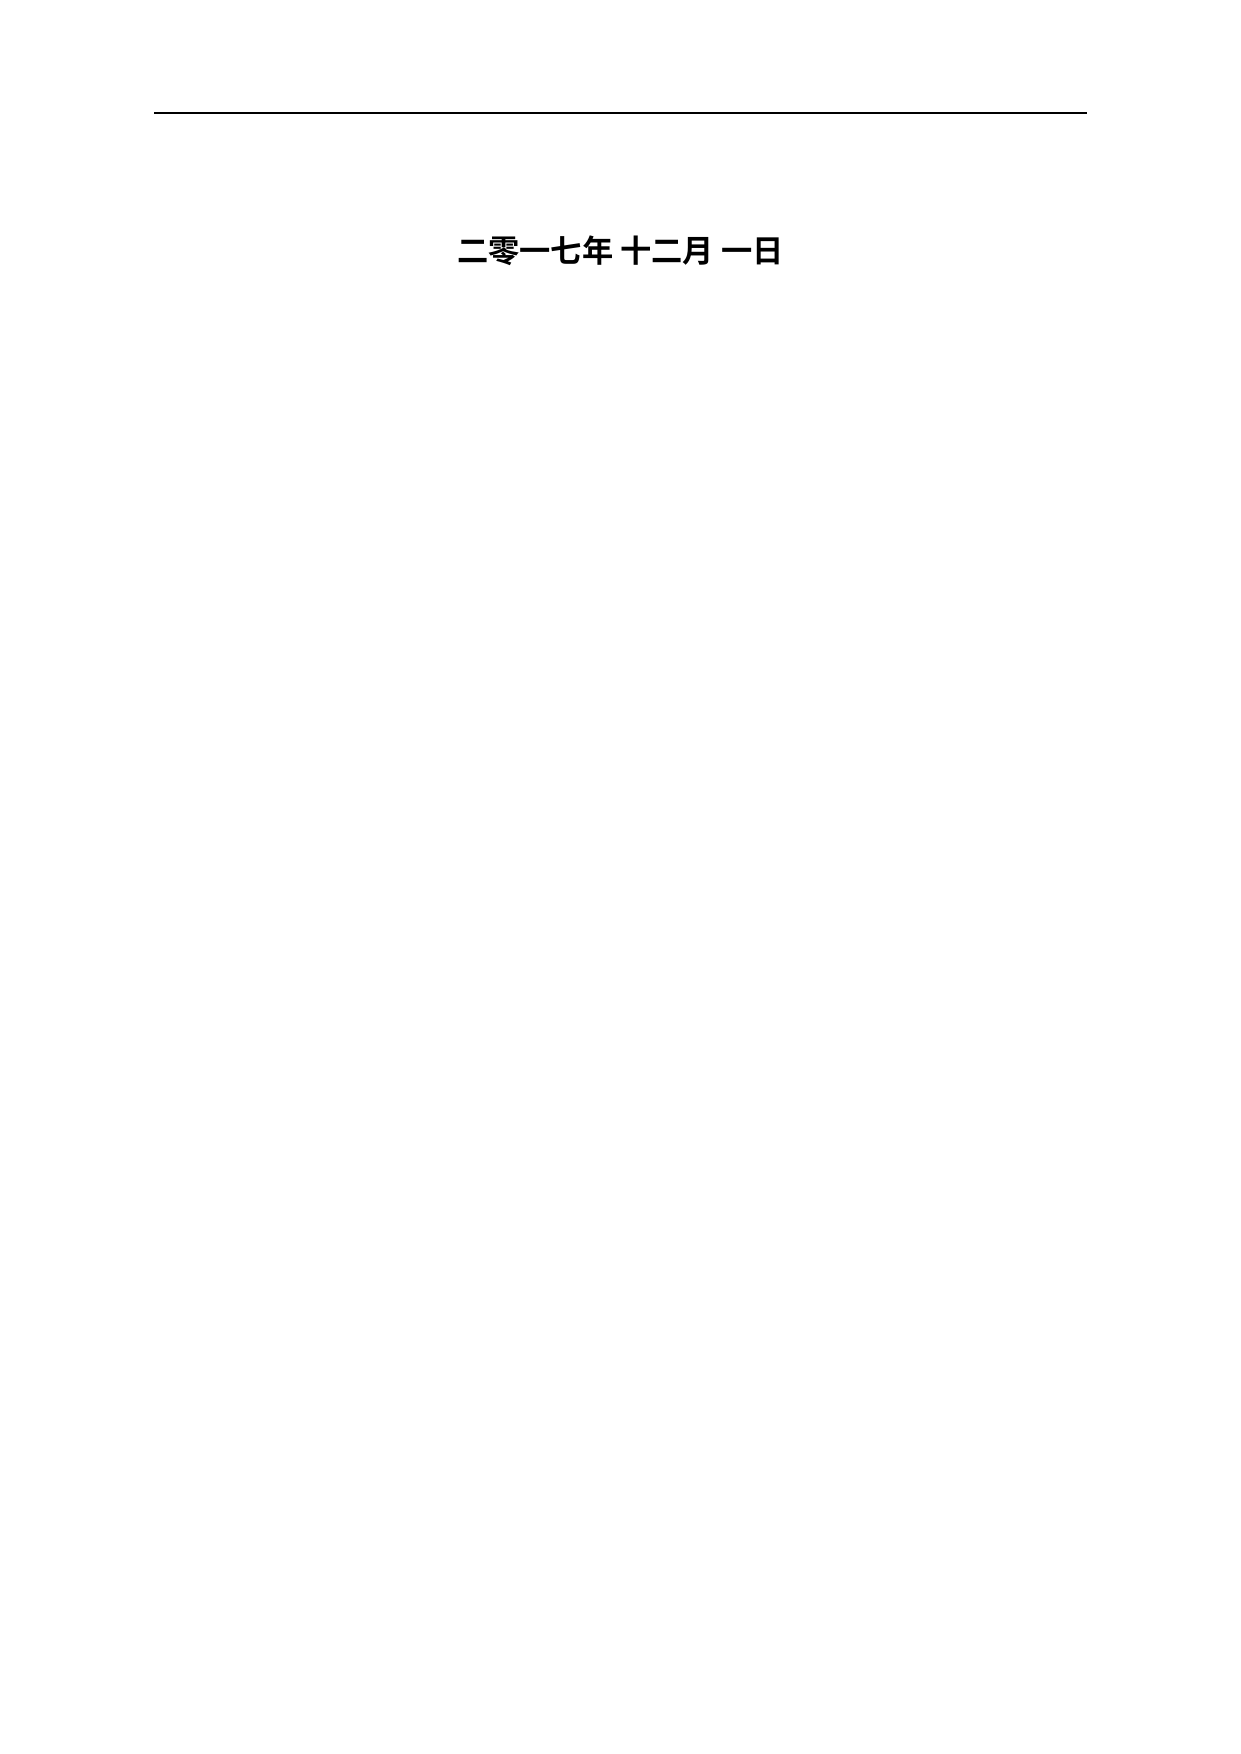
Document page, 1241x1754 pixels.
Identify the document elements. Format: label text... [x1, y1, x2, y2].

text 二零一七年 十二月 一日 [153, 216, 1087, 281]
